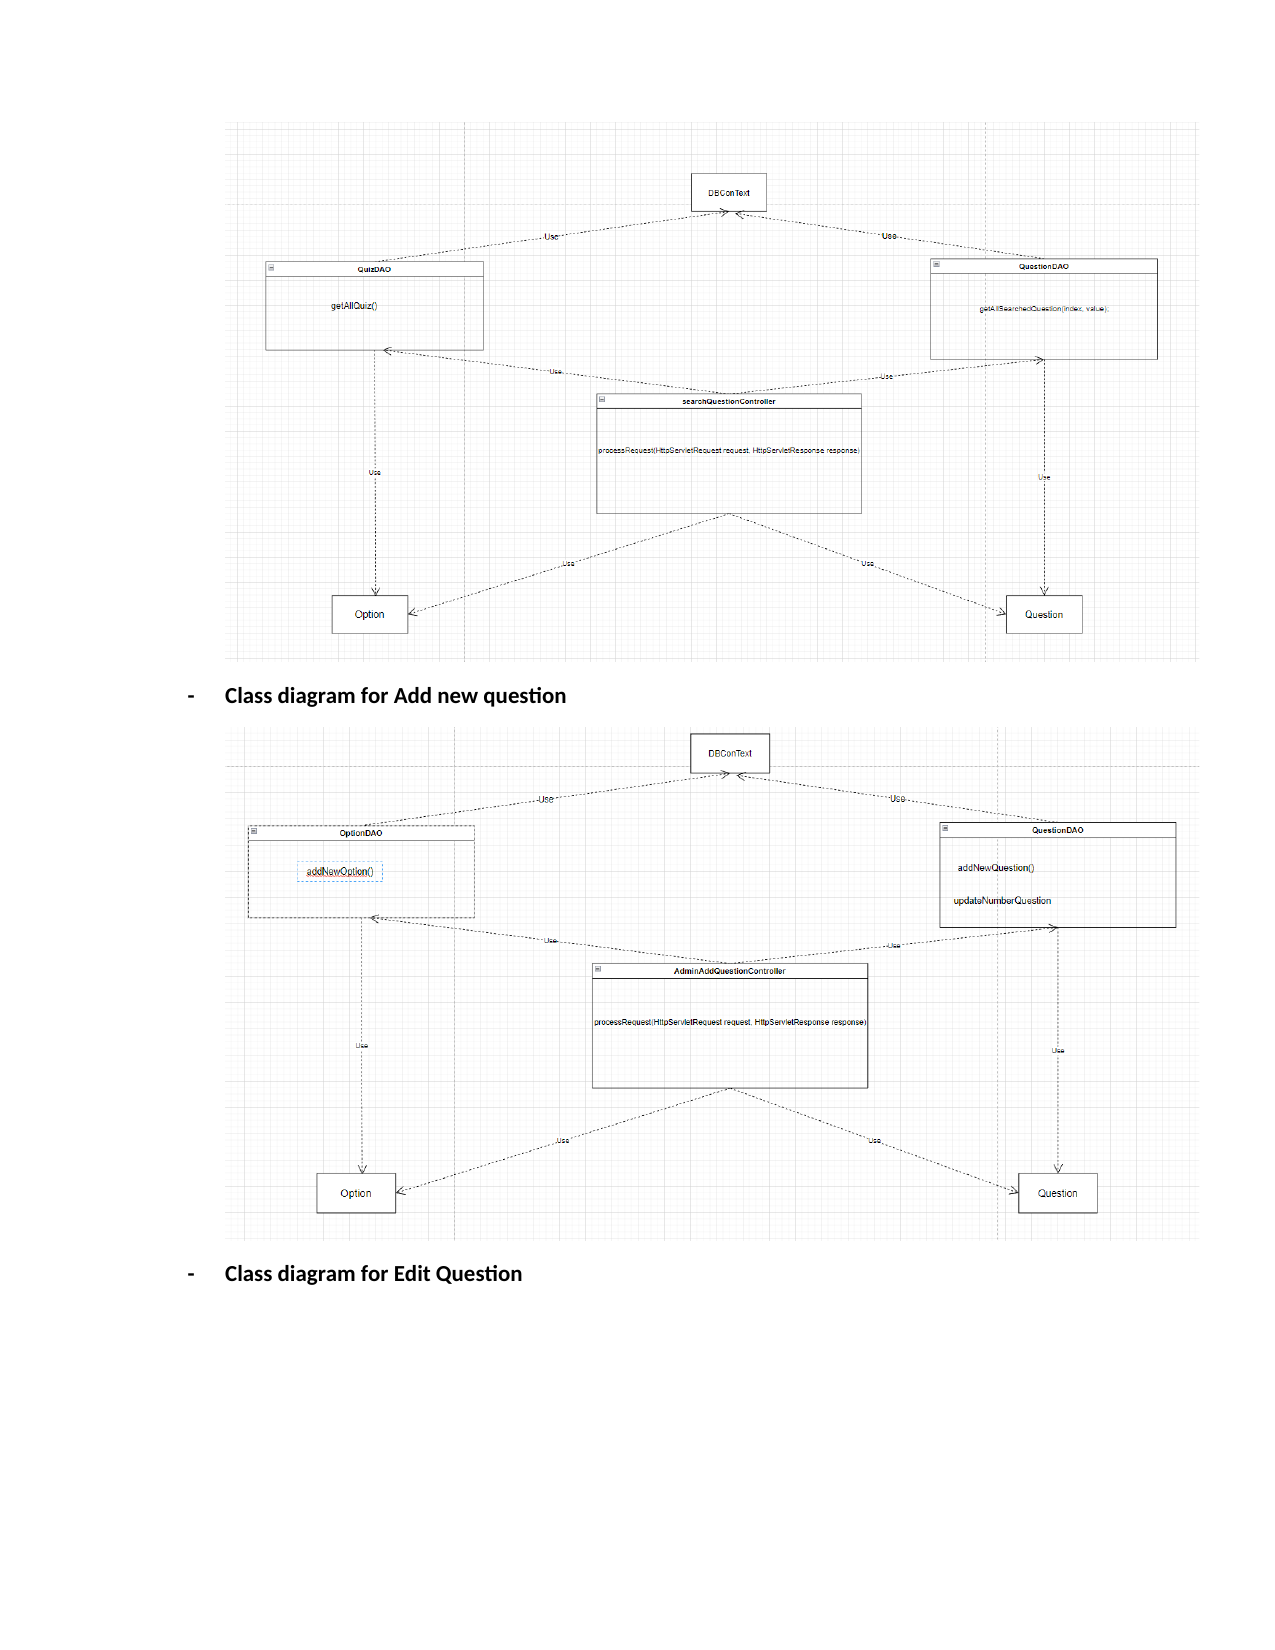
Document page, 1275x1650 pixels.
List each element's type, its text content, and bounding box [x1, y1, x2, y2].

list Class diagram for Edit Question [187, 1259, 1124, 1287]
picture [225, 727, 1200, 1241]
list Class diagram for Add new question [187, 681, 1124, 709]
picture [225, 122, 1200, 662]
